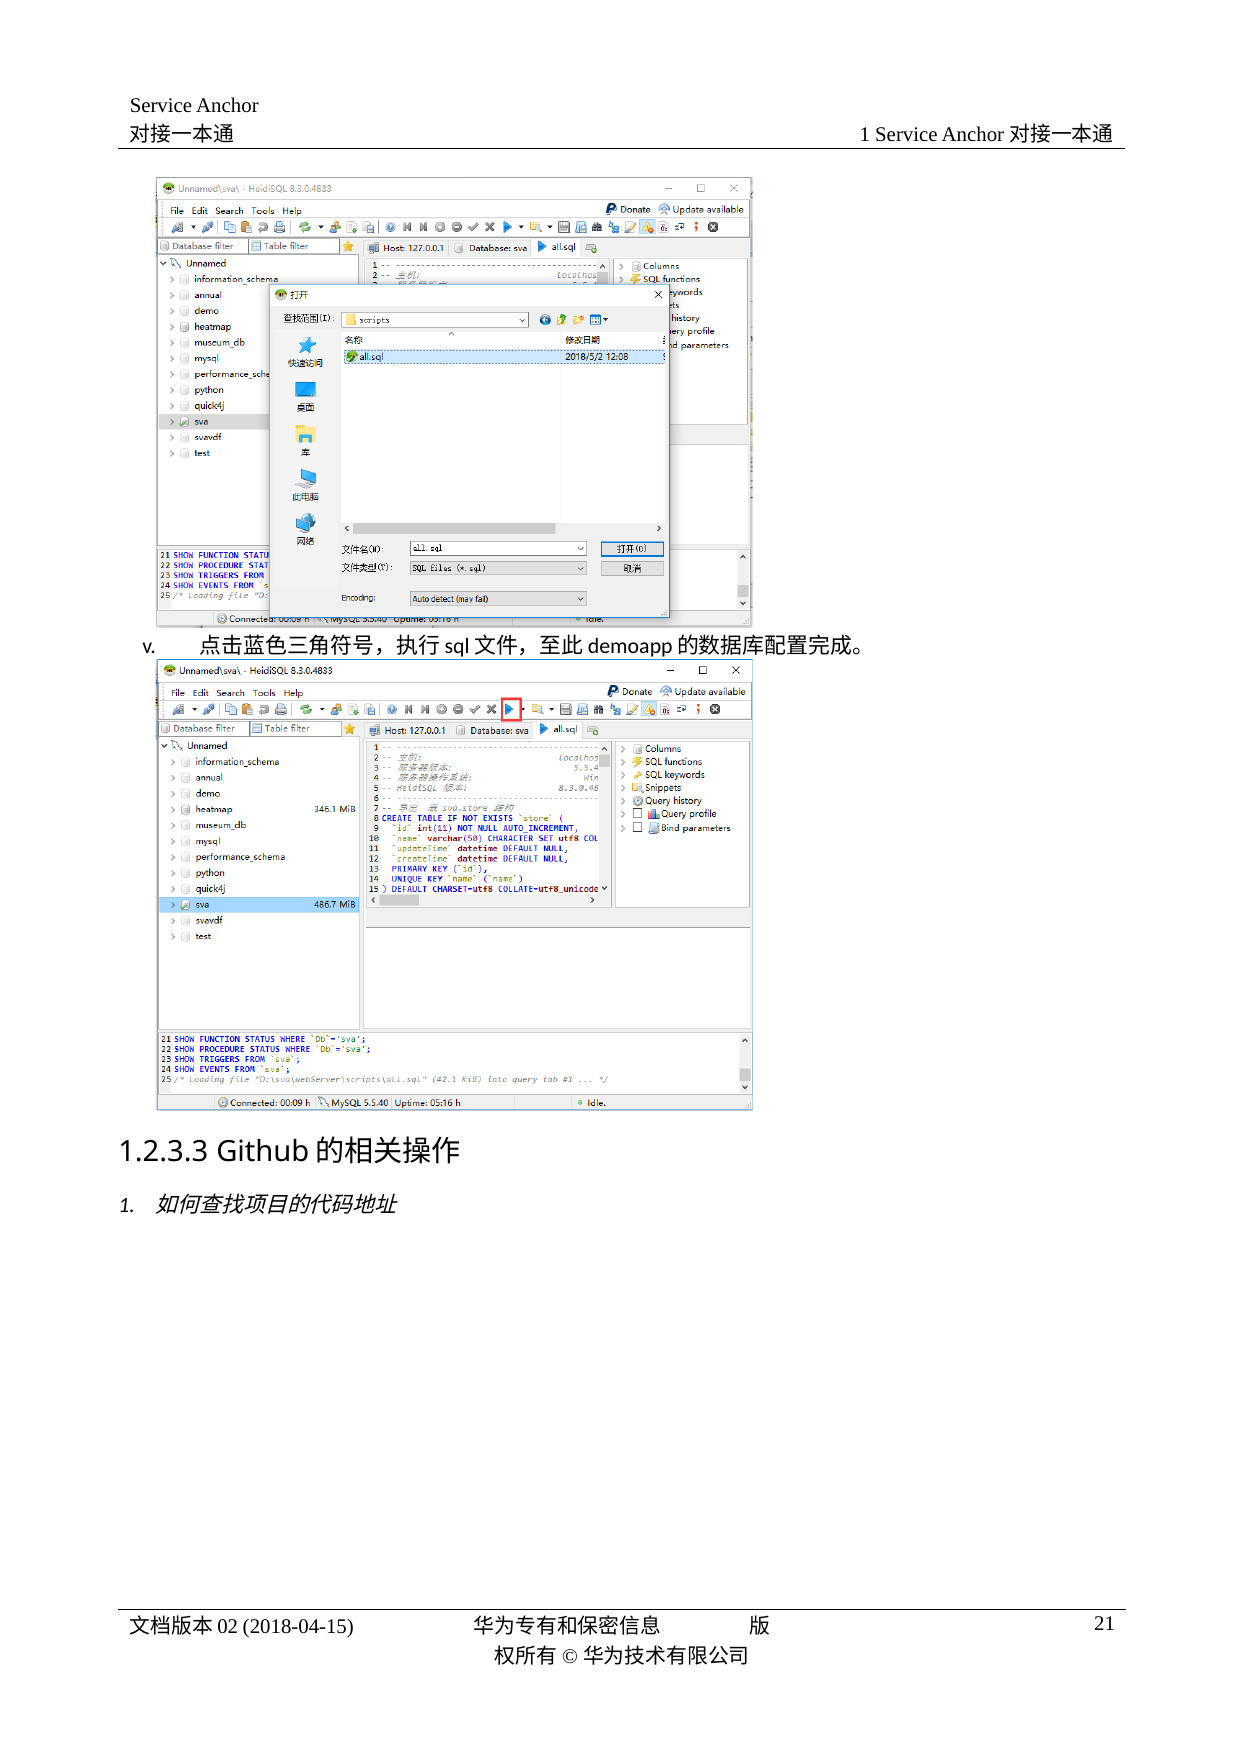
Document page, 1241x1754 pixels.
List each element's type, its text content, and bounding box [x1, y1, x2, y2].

picture [155, 177, 753, 628]
list 如何查找项目的代码地址 [118, 1187, 1122, 1218]
subtitle Github的相关操作 [118, 1128, 1122, 1170]
picture [155, 659, 753, 1111]
list 点击蓝色三角符号，执行sql文件，至此demoapp的数据库配置完成。 [156, 628, 1122, 659]
